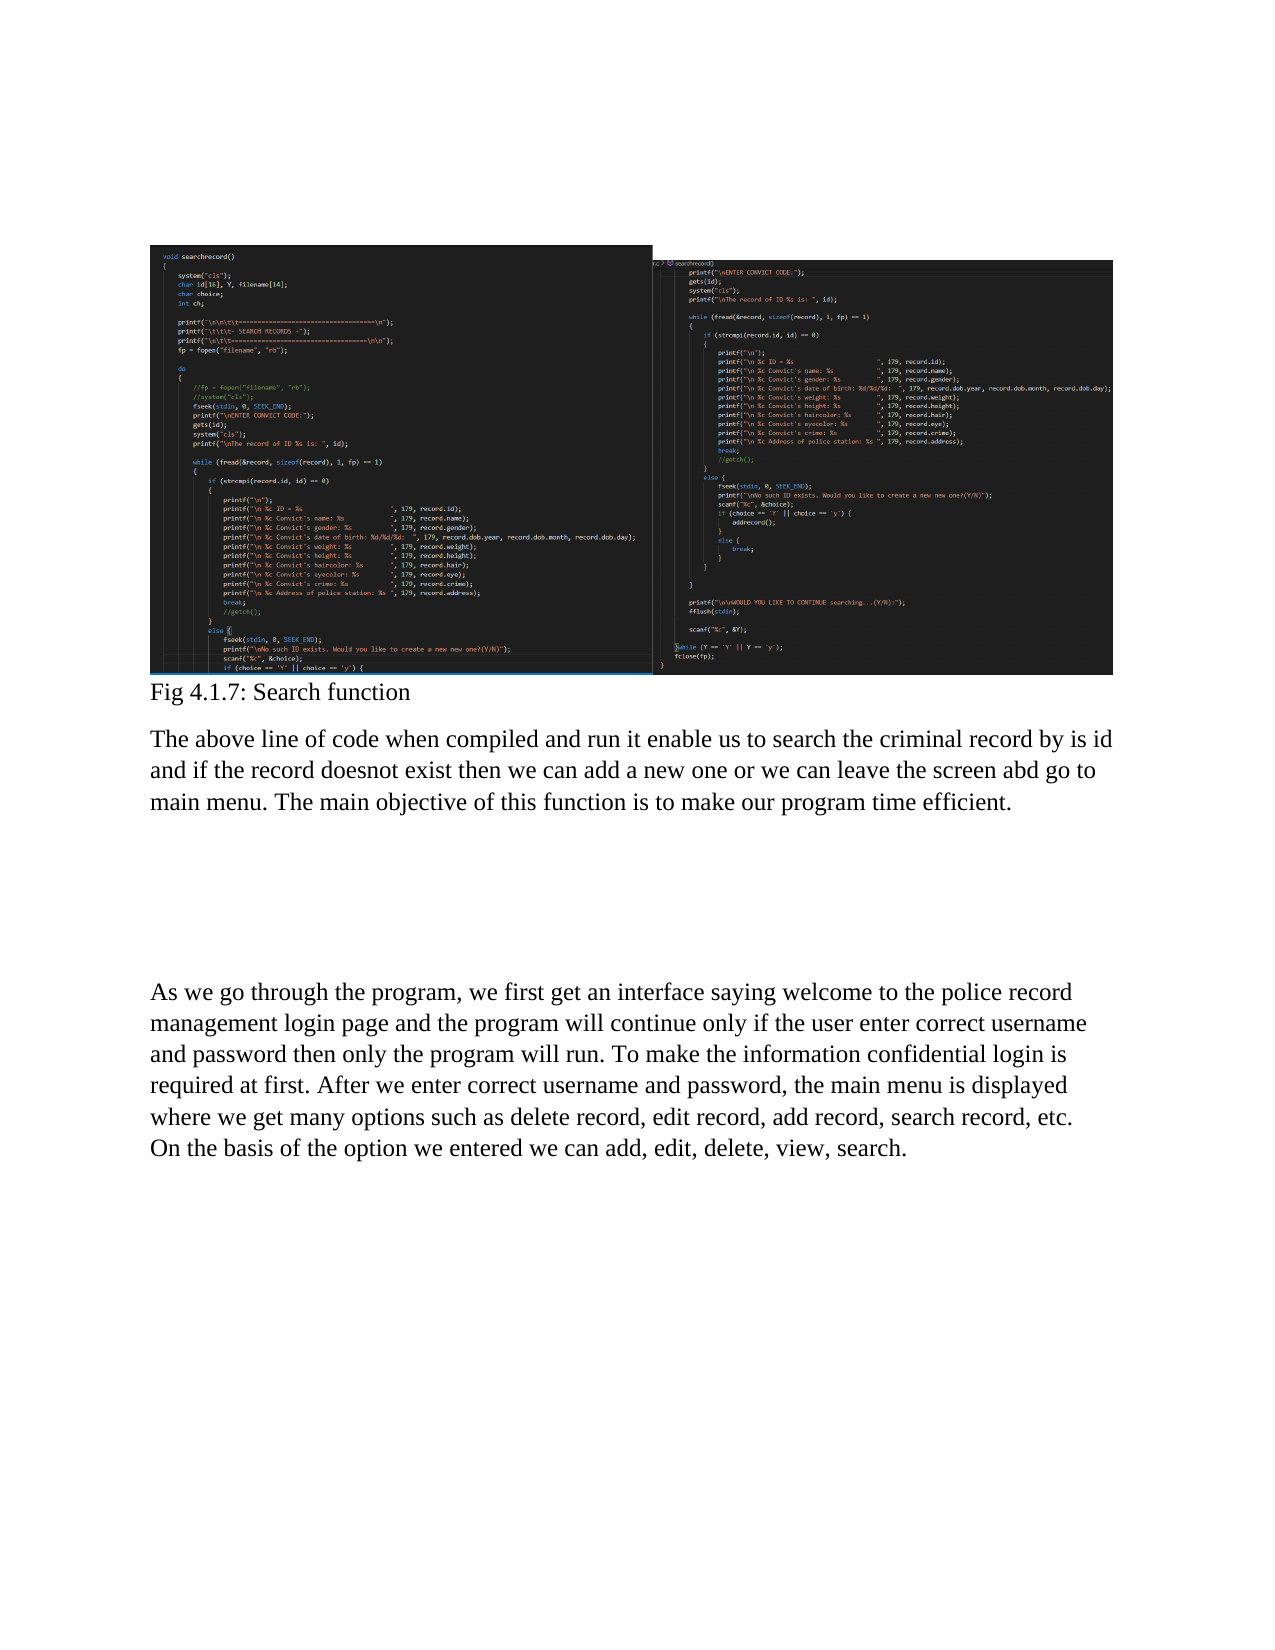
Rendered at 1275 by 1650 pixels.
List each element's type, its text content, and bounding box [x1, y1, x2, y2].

text The above line of code when compiled and run it enable us to search the criminal record by is id and if the record doesnot exist then we can add a new one or we can leave the screen abd go to main menu. The main objective of this function is to make our program time efficient. [150, 724, 1125, 815]
text As we go through the program, we first get an interface saying welcome to the police record management login page and the program will continue only if the user enter correct username and password then only the program will run. To make the information confidential login is required at first. After we enter correct username and password, the main menu is displayed where we get many options such as delete record, edit record, add record, search record, etc. On the basis of the option we entered we can add, edit, delete, view, search. [150, 977, 1125, 1161]
picture [150, 245, 1113, 675]
